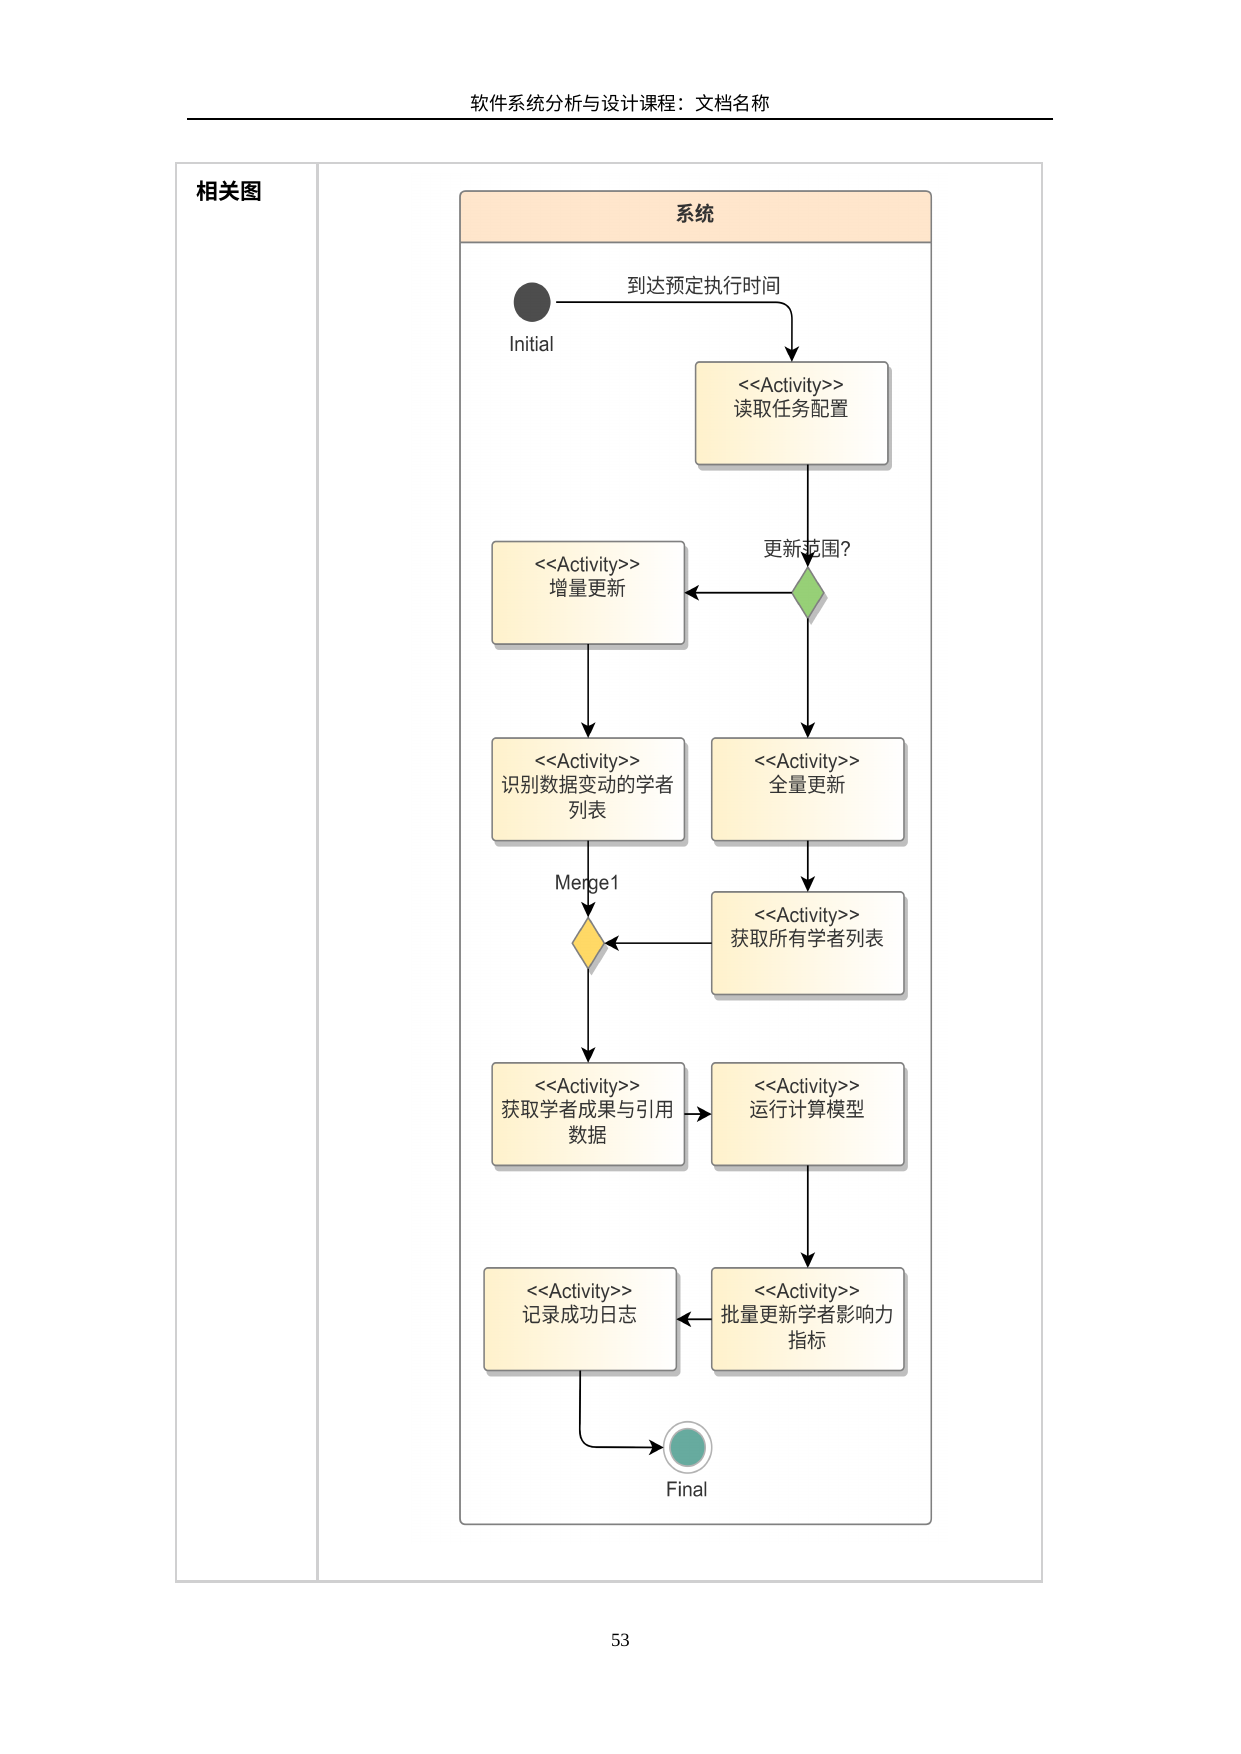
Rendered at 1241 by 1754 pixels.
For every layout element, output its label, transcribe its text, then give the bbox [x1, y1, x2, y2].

table_cell 相关图 [177, 164, 316, 1580]
picture [411, 173, 948, 1544]
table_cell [319, 164, 1041, 1580]
